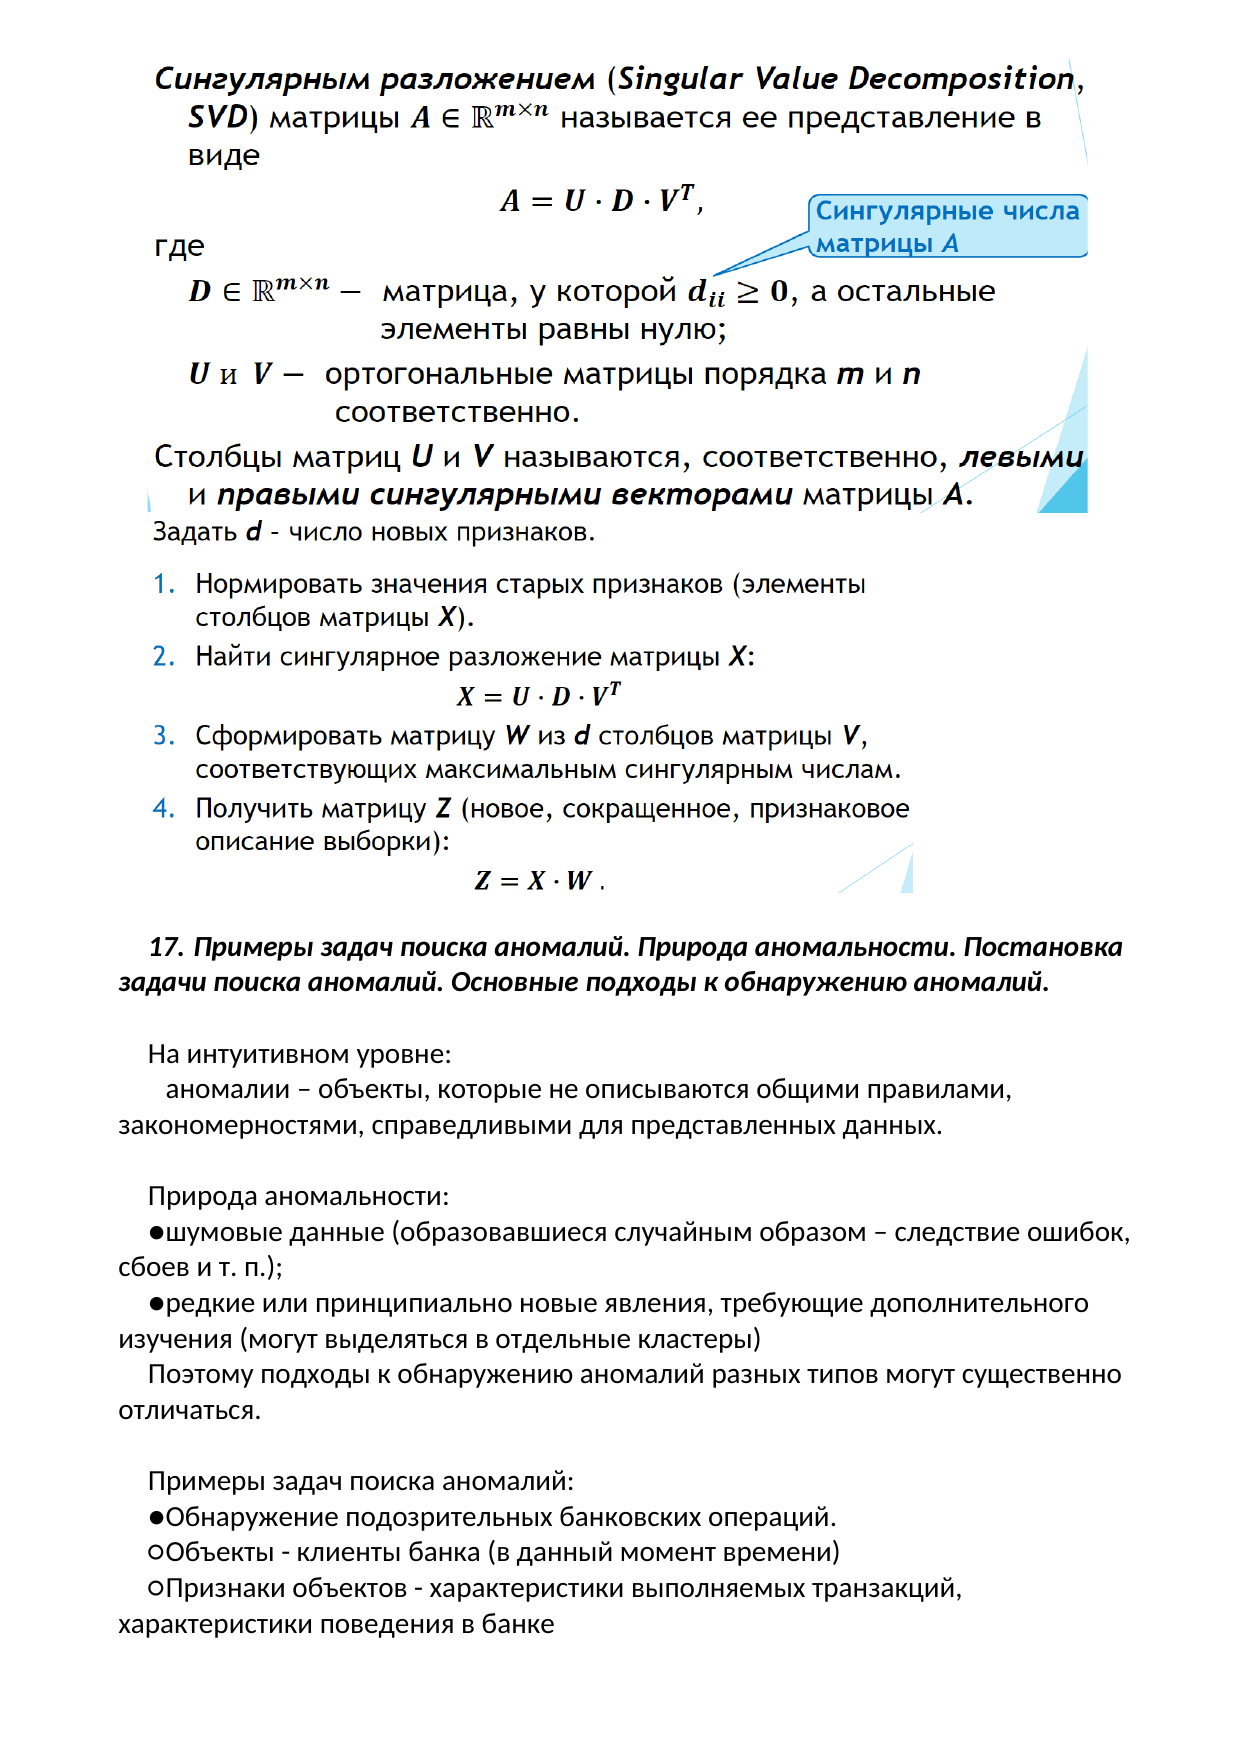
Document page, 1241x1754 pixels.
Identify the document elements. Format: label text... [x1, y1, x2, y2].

list Обнаружение подозрительных банковских операций. [118, 1498, 1152, 1533]
picture [147, 59, 1088, 893]
list Примеры задач поиска аномалий. Природа аномальности. Постановка задачи поиска аномалий. Основные подходы к обнаружению аномалий. [118, 928, 1152, 999]
list редкие или принципиально новые явления, требующие дополнительного изучения (могут выделяться в отдельные кластеры) [118, 1284, 1152, 1355]
list Признаки объектов - характеристики выполняемых транзакций, характеристики поведения в банке [118, 1569, 1152, 1640]
list шумовые данные (образовавшиеся случайным образом – следствие ошибок, сбоев и т. п.); [118, 1213, 1152, 1284]
text Природа аномальности: [118, 1177, 1152, 1213]
list Объекты - клиенты банка (в данный момент времени) [118, 1533, 1152, 1569]
text аномалии – объекты, которые не описываются общими правилами, закономерностями, справедливыми для представленных данных. [118, 1070, 1152, 1142]
text Поэтому подходы к обнаружению аномалий разных типов могут существенно отличаться. [118, 1355, 1152, 1427]
text На интуитивном уровне: [118, 1035, 1152, 1070]
text Примеры задач поиска аномалий: [118, 1462, 1152, 1498]
